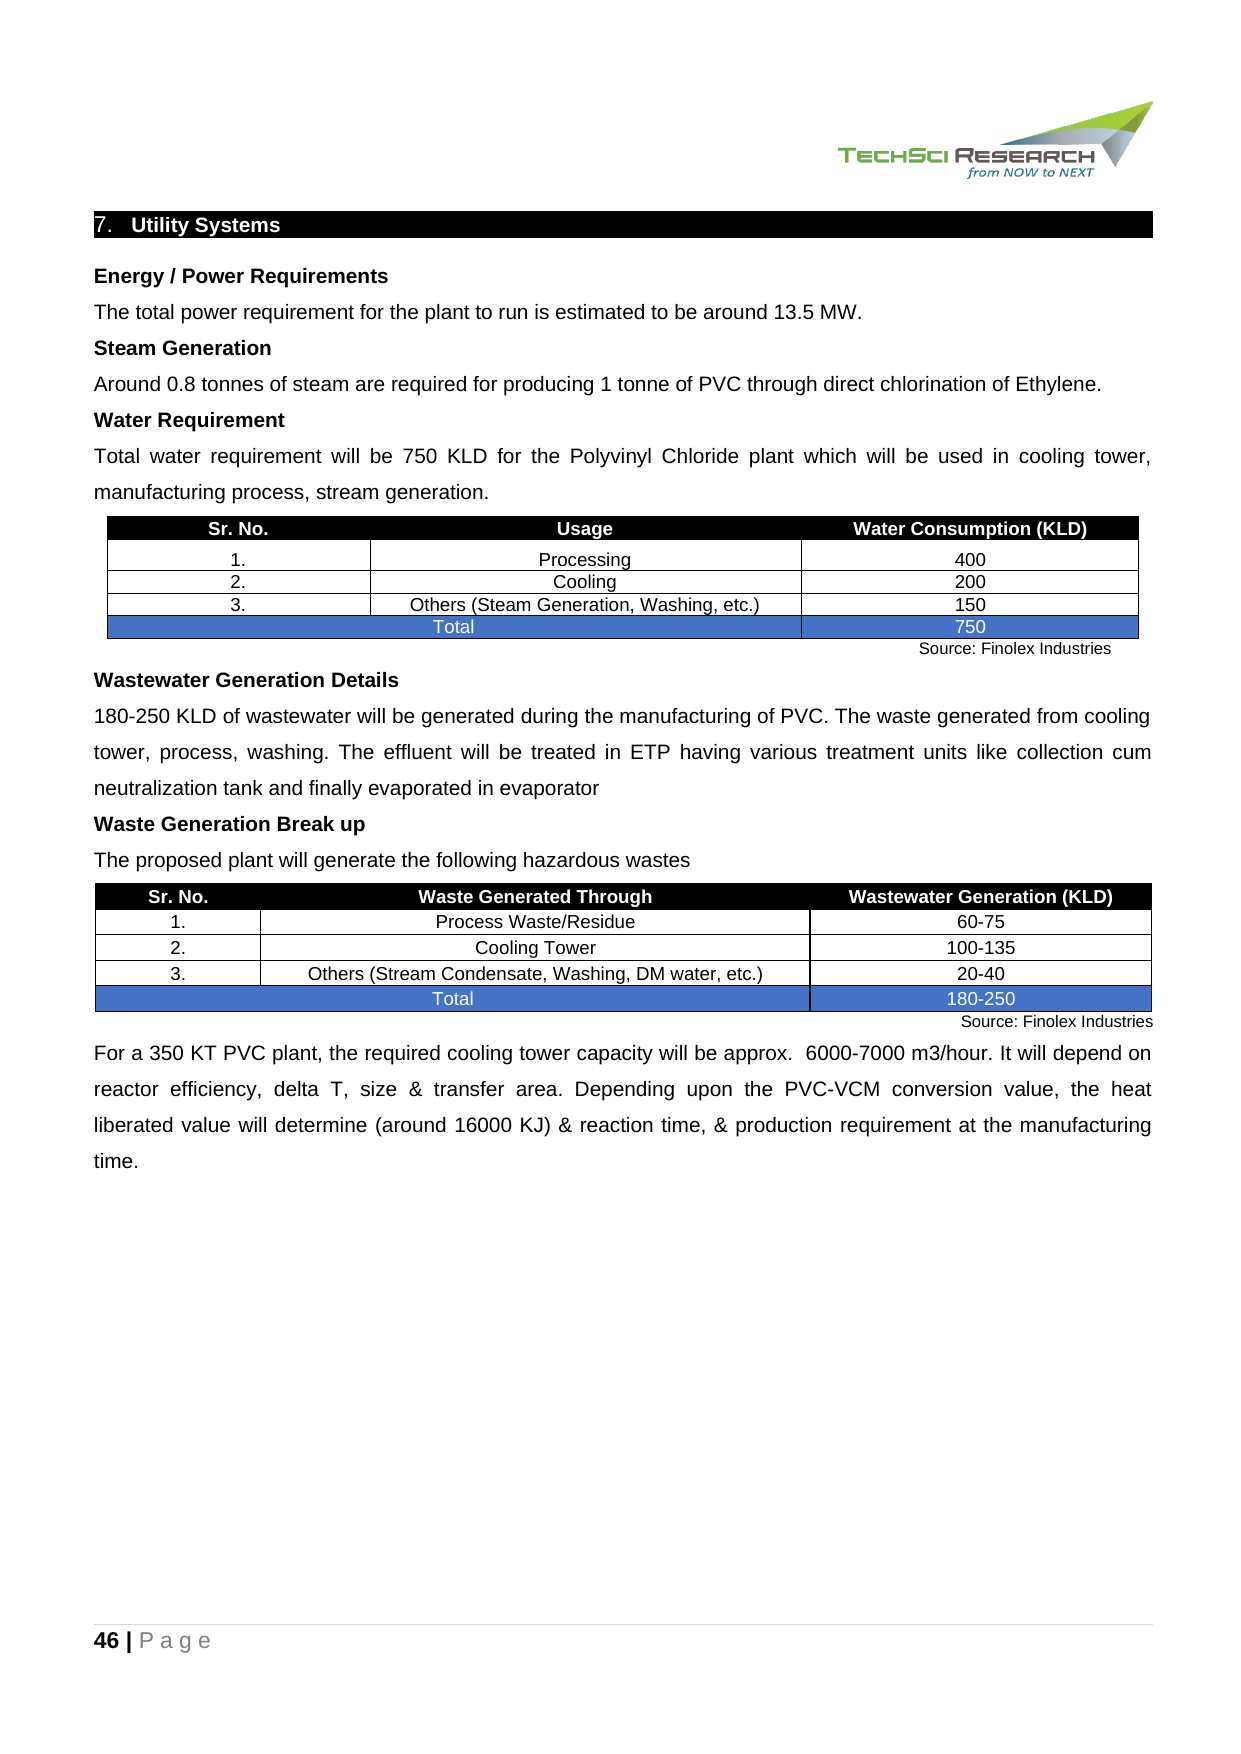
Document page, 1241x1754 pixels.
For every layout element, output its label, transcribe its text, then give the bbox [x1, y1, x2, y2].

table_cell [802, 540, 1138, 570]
text Water Requirement [94, 408, 1153, 432]
text 180-250 KLD of wastewater will be generated during the manufacturing of PVC. The waste generated from cooling tower, process, washing. The effluent will be treated in ETP having various treatment units like collection cum neutralization tank and finally evaporated in evaporator [94, 704, 1153, 799]
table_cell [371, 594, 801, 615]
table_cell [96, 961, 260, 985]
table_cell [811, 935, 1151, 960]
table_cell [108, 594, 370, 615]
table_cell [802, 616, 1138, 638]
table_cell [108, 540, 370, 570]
picture [835, 100, 1154, 180]
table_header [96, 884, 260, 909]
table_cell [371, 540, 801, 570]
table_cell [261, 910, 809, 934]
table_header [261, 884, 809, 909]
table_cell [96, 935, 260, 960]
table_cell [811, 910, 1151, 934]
text The proposed plant will generate the following hazardous wastes [94, 847, 1153, 871]
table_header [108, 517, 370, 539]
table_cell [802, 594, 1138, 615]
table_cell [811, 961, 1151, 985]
text Source: Finolex Industries [94, 639, 1153, 658]
list Utility Systems [94, 211, 1153, 238]
text Wastewater Generation Details [94, 668, 1153, 692]
text Total water requirement will be 750 KLD for the Polyvinyl Chloride plant which will be used in cooling tower, manufacturing process, stream generation. [94, 444, 1153, 504]
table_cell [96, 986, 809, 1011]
text Source: Finolex Industries [94, 1012, 1153, 1031]
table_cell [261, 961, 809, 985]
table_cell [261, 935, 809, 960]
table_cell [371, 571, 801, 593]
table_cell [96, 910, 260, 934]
text The total power requirement for the plant to run is estimated to be around 13.5 MW. [94, 300, 1153, 324]
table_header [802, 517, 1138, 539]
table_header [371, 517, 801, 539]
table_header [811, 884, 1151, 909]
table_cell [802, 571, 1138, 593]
text Steam Generation [94, 336, 1153, 360]
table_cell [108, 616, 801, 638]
text Energy / Power Requirements [94, 264, 1153, 288]
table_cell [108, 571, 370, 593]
text For a 350 KT PVC plant, the required cooling tower capacity will be approx. 6000-7000 m3/hour. It will depend on reactor efficiency, delta T, size & transfer area. Depending upon the PVC-VCM conversion value, the heat liberated value will determine (around 16000 KJ) & reaction time, & production requirement at the manufacturing time. [94, 1041, 1153, 1172]
text Around 0.8 tonnes of steam are required for producing 1 tonne of PVC through direct chlorination of Ethylene. [94, 372, 1153, 396]
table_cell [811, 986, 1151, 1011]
text Waste Generation Break up [94, 811, 1153, 835]
